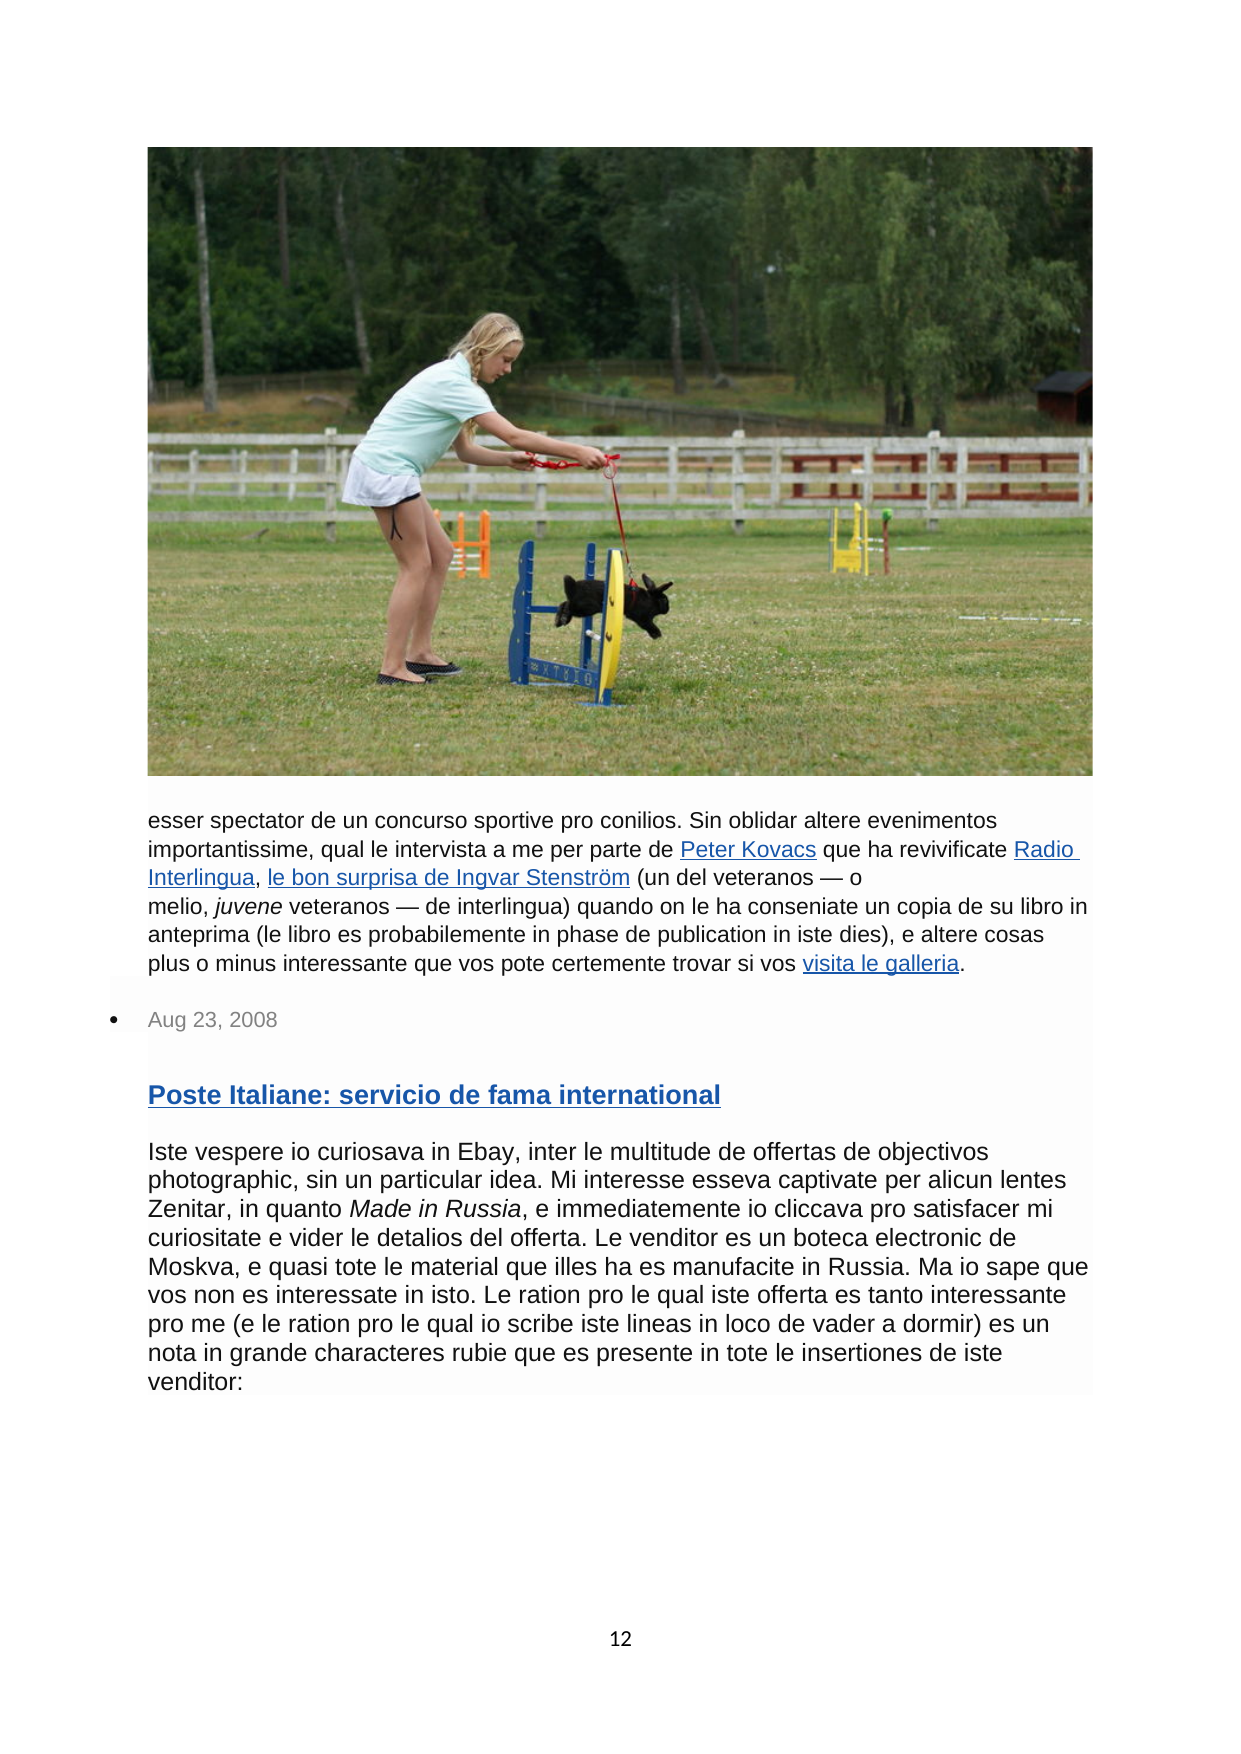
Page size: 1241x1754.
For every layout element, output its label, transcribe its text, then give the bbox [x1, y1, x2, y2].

picture [147, 147, 1093, 776]
list Aug 23, 2008 [110, 1007, 1093, 1032]
text Iste vespere io curiosava in Ebay, inter le multitude de offertas de objectivos photographic, sin un particular idea. Mi interesse esseva captivate per alicun lentes Zenitar, in quanto Made in Russia, e immediatemente io cliccava pro satisfacer mi curiositate e vider le detalios del offerta. Le venditor es un boteca electronic de Moskva, e quasi tote le material que illes ha es manufacite in Russia. Ma io sape que vos non es interessate in isto. Le ration pro le qual iste offerta es tanto interessante pro me (e le ration pro le qual io scribe iste lineas in loco de vader a dormir) es un nota in grande characteres rubie que es presente in tote le insertiones de iste venditor: [148, 1136, 1093, 1395]
text esser spectator de un concurso sportive pro conilios. Sin oblidar altere evenimentos importantissime, qual le intervista a me per parte de Peter Kovacs que ha revivificate Radio Interlingua, le bon surprisa de Ingvar Stenström (un del veteranos — o melio, juvene veteranos — de interlingua) quando on le ha conseniate un copia de su libro in anteprima (le libro es probabilemente in phase de publication in iste dies), e altere cosas plus o minus interessante que vos pote certemente trovar si vos visita le galleria. [148, 807, 1093, 976]
subtitle Poste Italiane: servicio de fama international [148, 1079, 1093, 1111]
